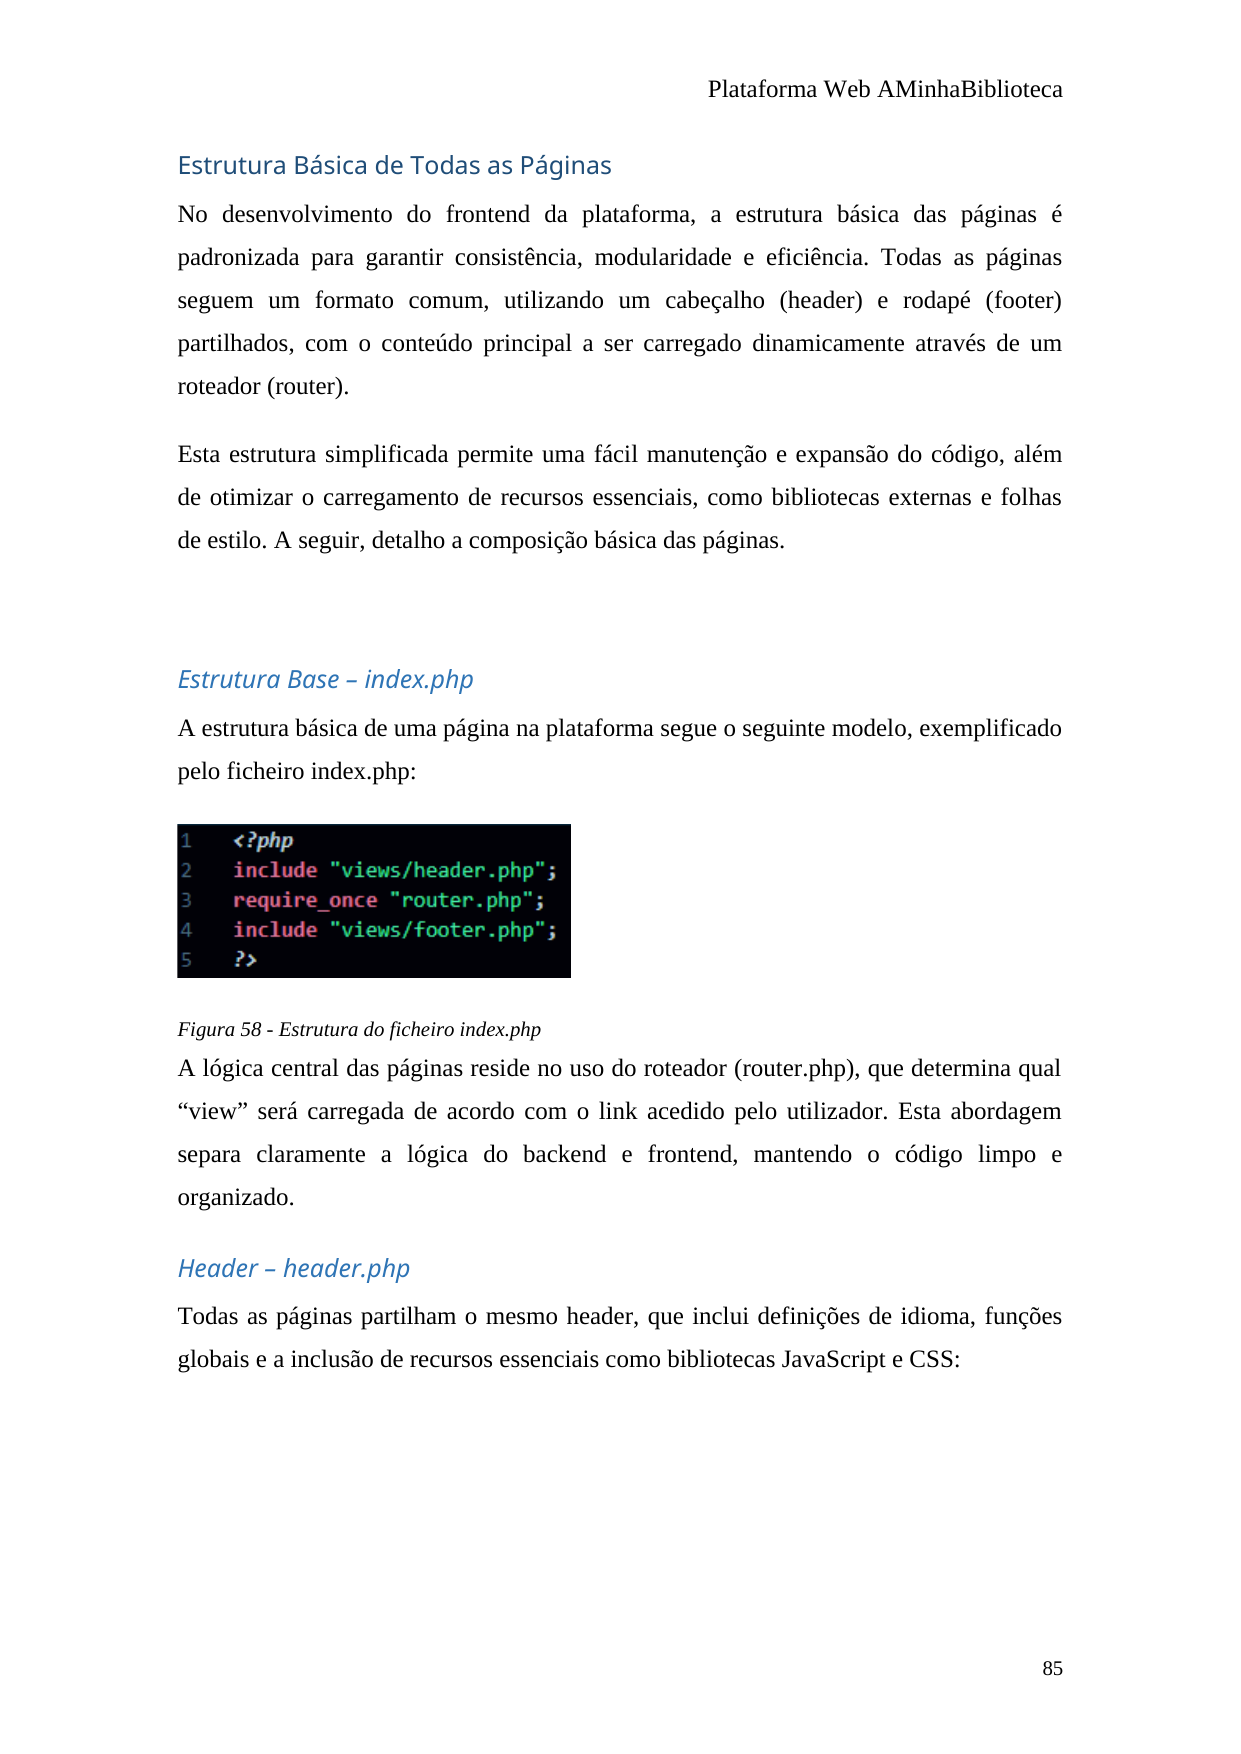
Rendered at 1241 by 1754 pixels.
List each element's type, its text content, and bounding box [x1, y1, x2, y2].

text Esta estrutura simplificada permite uma fácil manutenção e expansão do código, além de otimizar o carregamento de recursos essenciais, como bibliotecas externas e folhas de estilo. A seguir, detalho a composição básica das páginas. [177, 439, 1063, 554]
picture [177, 824, 571, 978]
subtitle Estrutura Base – index.php [177, 662, 1063, 696]
text A lógica central das páginas reside no uso do roteador (router.php), que determina qual “view” será carregada de acordo com o link acedido pelo utilizador. Esta abordagem separa claramente a lógica do backend e frontend, mantendo o código limpo e organizado. [177, 1053, 1063, 1211]
text A estrutura básica de uma página na plataforma segue o seguinte modelo, exemplificado pelo ficheiro index.php: [177, 713, 1063, 785]
text Todas as páginas partilham o mesmo header, que inclui definições de idioma, funções globais e a inclusão de recursos essenciais como bibliotecas JavaScript e CSS: [177, 1301, 1063, 1373]
subtitle Estrutura Básica de Todas as Páginas [177, 148, 1063, 182]
text Figura 58 - Estrutura do ficheiro index.php [177, 1017, 1063, 1041]
subtitle Header – header.php [177, 1250, 1063, 1284]
text No desenvolvimento do frontend da plataforma, a estrutura básica das páginas é padronizada para garantir consistência, modularidade e eficiência. Todas as páginas seguem um formato comum, utilizando um cabeçalho (header) e rodapé (footer) partilhados, com o conteúdo principal a ser carregado dinamicamente através de um roteador (router). [177, 199, 1063, 400]
